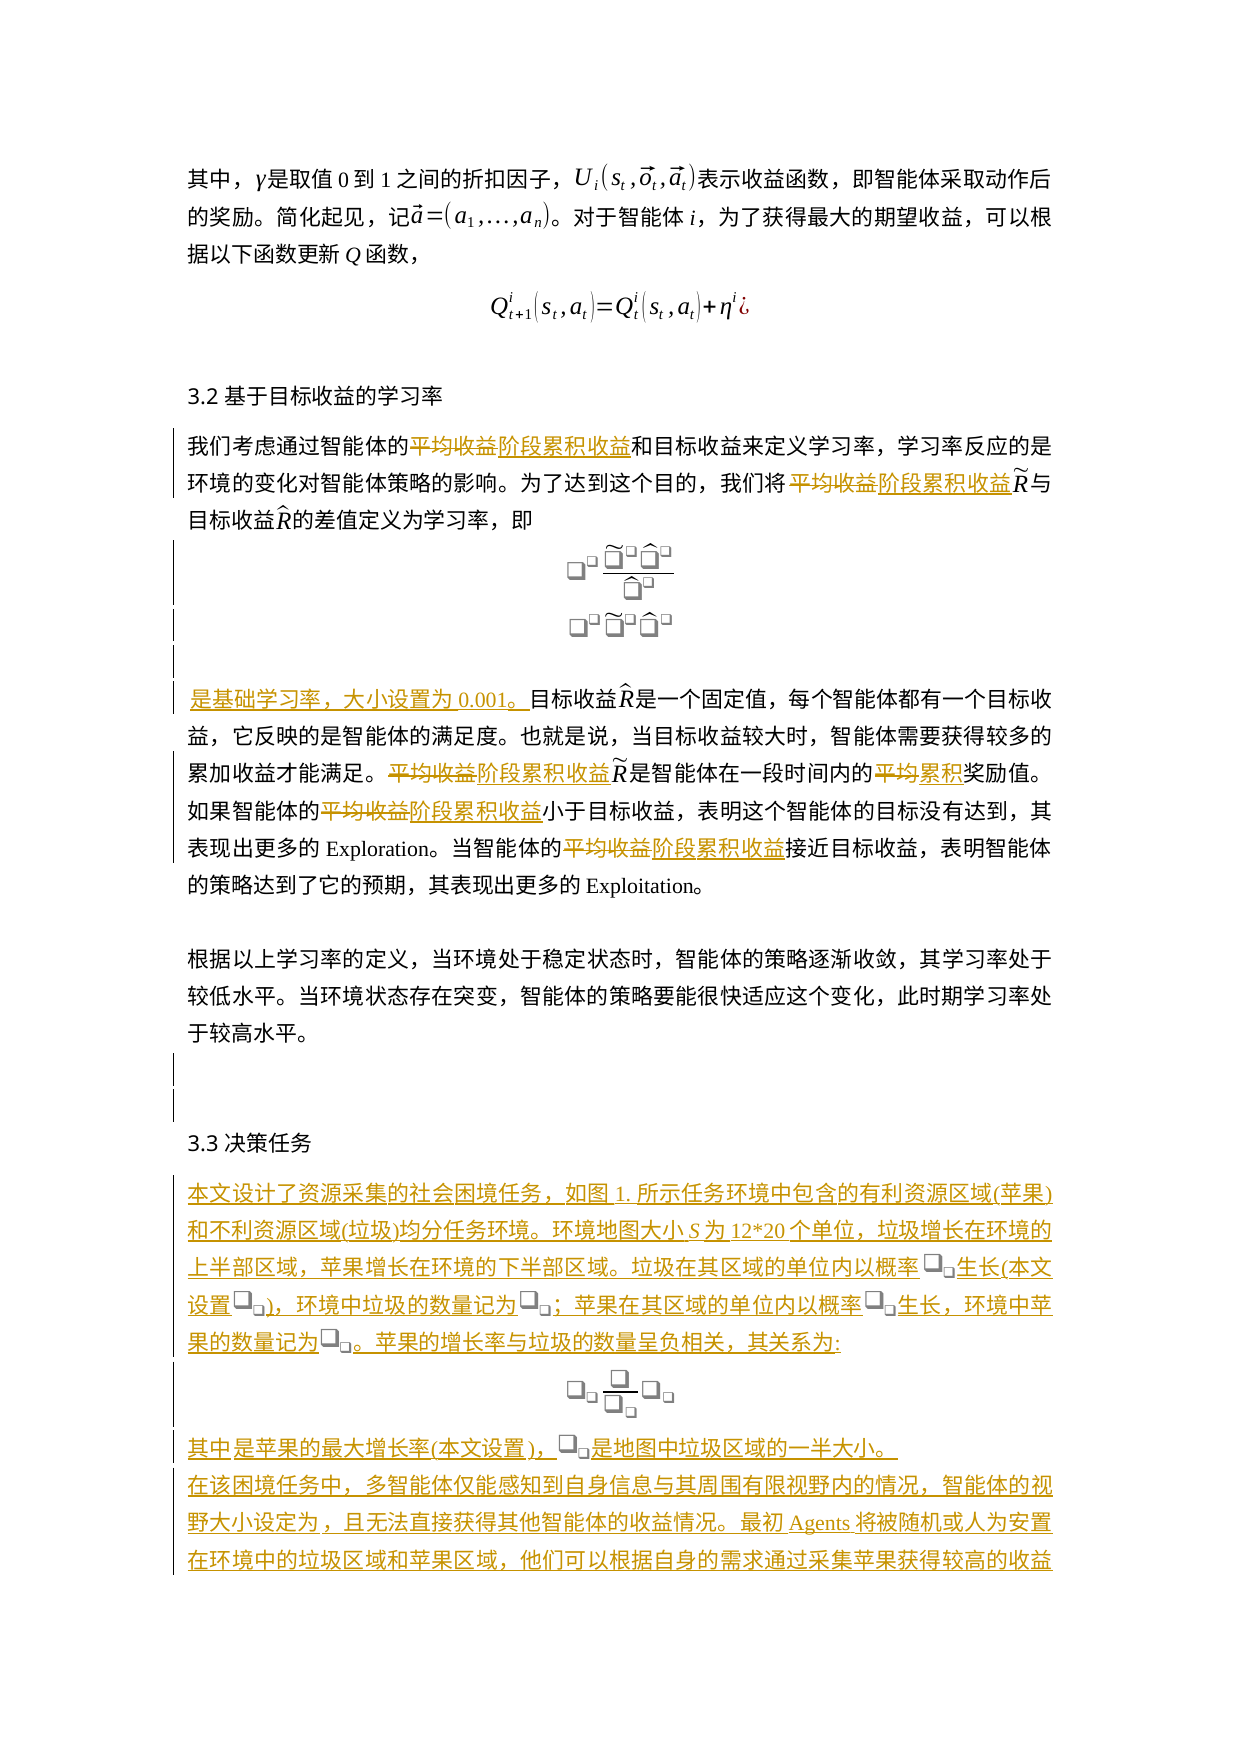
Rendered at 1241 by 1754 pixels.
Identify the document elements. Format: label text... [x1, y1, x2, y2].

text 目标收益是一个固定值，每个智能体都有一个目标收益，它反映的是智能体的满足度。也就是说，当目标收益较大时，智能体需要获得较多的累加收益才能满足。是智能体在一段时间内的奖励值。如果智能体的小于目标收益，表明这个智能体的目标没有达到，其表现出更多的Exploration。当智能体的接近目标收益，表明智能体的策略达到了它的预期，其表现出更多的Exploitation。 [187, 681, 1053, 900]
subtitle 3.2 基于目标收益的学习率 [187, 379, 1053, 411]
subtitle 3.3 决策任务 [187, 1126, 1053, 1158]
text 其中，是取值0到1之间的折扣因子，表示收益函数，即智能体采取动作后的奖励。简化起见，记。对于智能体i，为了获得最大的期望收益，可以根据以下函数更新Q函数， [187, 162, 1053, 269]
text 根据以上学习率的定义，当环境处于稳定状态时，智能体的策略逐渐收敛，其学习率处于较低水平。当环境状态存在突变，智能体的策略要能很快适应这个变化，此时期学习率处于较高水平。 [187, 941, 1053, 1048]
text 我们考虑通过智能体的和目标收益来定义学习率，学习率反应的是环境的变化对智能体策略的影响。为了达到这个目的，我们将与目标收益的差值定义为学习率，即 [187, 428, 1053, 536]
